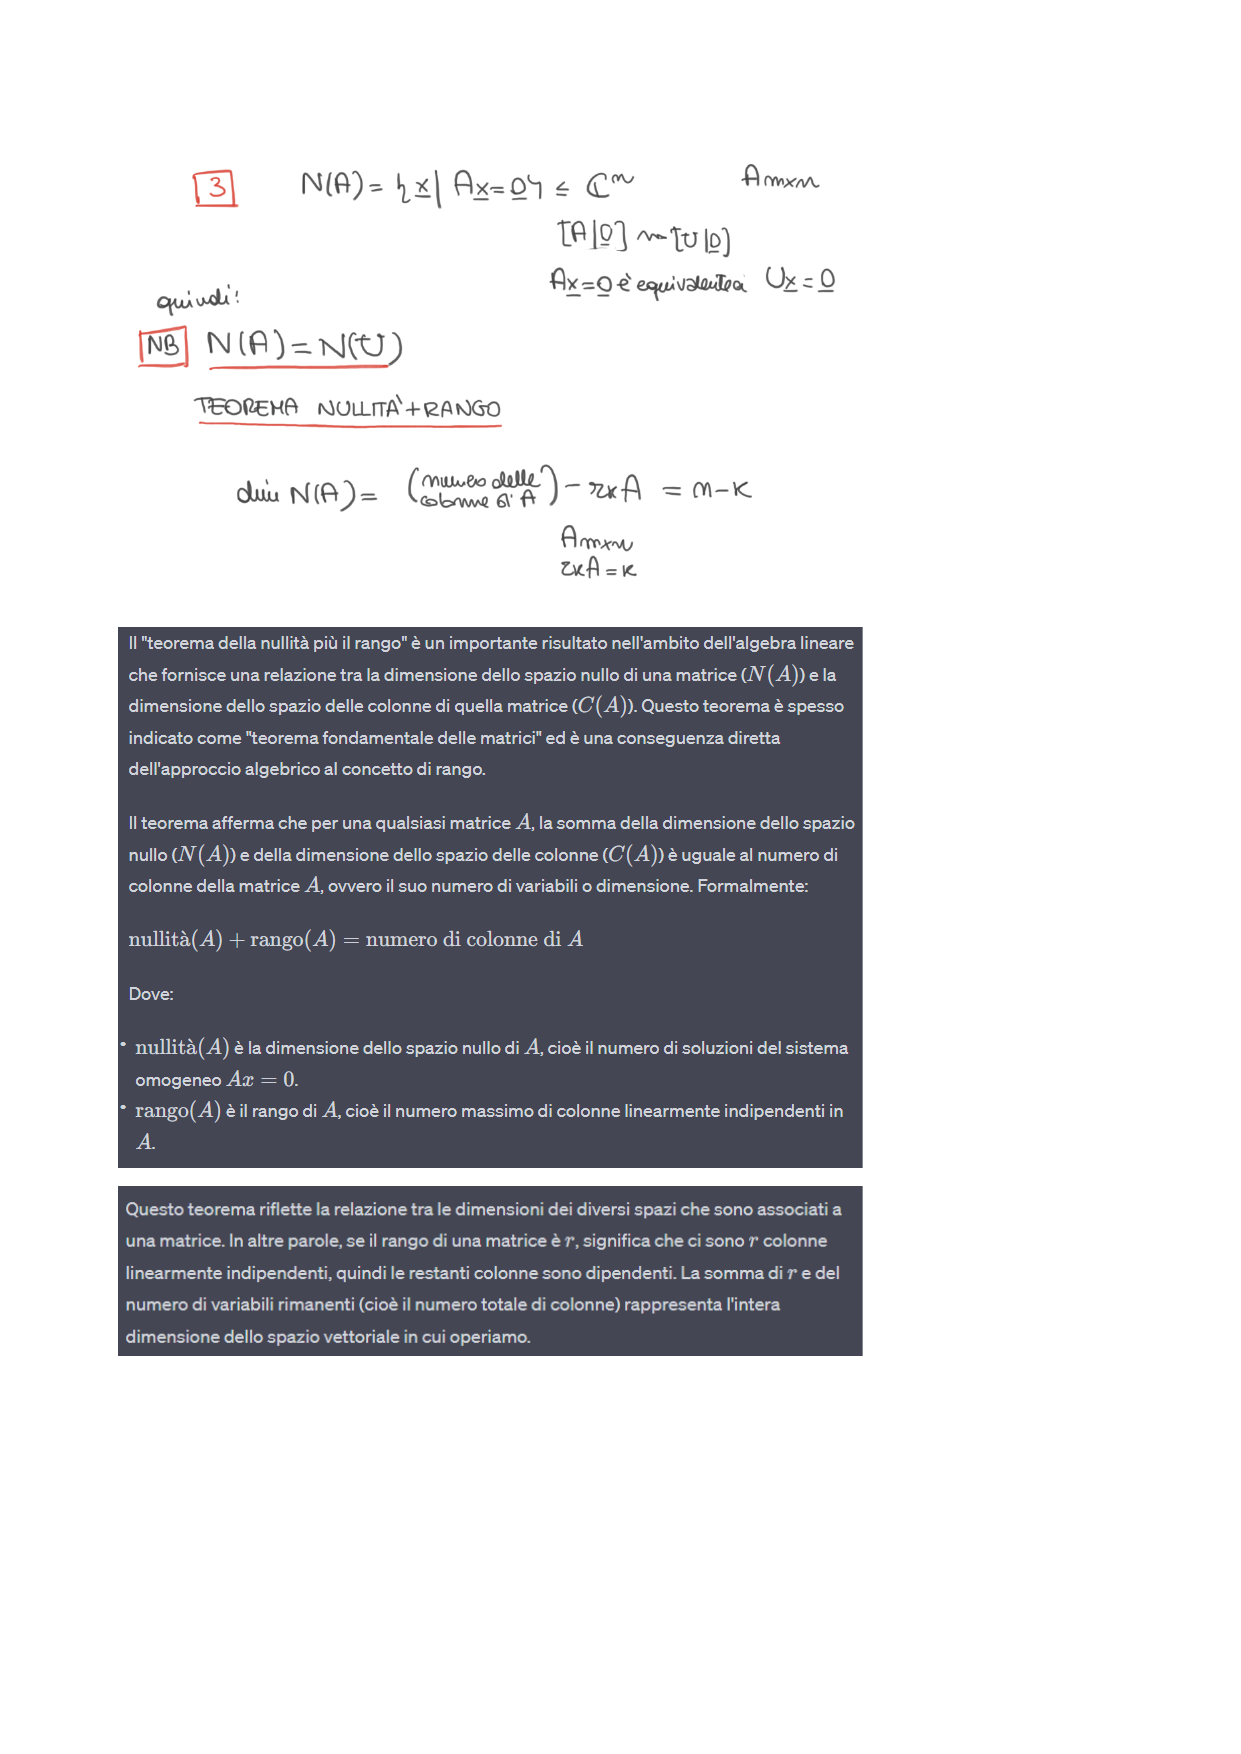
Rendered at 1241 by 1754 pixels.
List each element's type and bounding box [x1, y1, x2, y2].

picture [118, 147, 863, 609]
picture [118, 1186, 863, 1356]
picture [118, 627, 863, 1168]
